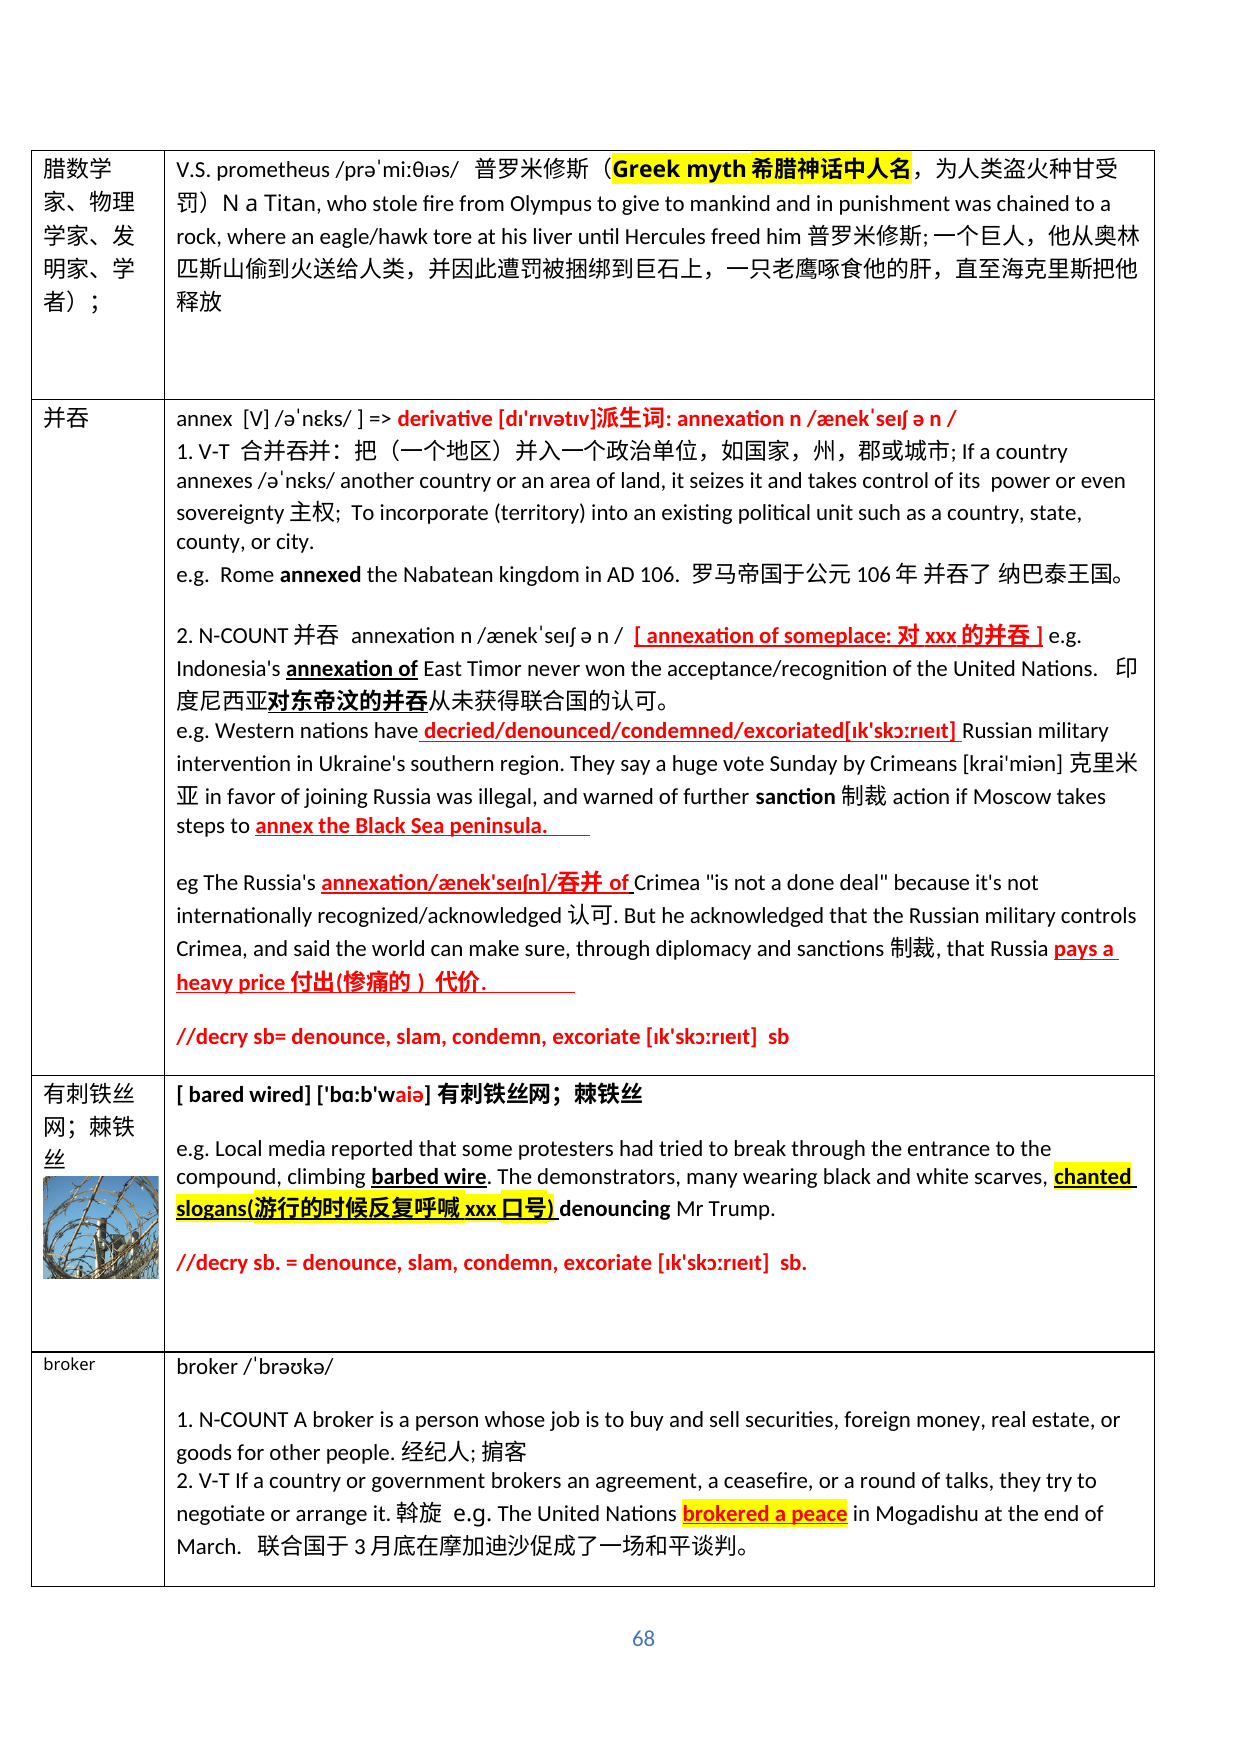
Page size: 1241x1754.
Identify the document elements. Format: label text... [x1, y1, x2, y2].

table_cell 并吞 [32, 400, 164, 1075]
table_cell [165, 151, 1154, 399]
table_cell [ bared wired] ['bɑ:b'waiə] 有刺铁丝网；棘铁丝 e.g. Local media reported that some protesters had tried to break through the entrance to the compound, climbing barbed wire. The demonstrators, many wearing black and white scarves, chanted slogans(游行的时候反复呼喊xxx口号) denouncing Mr Trump. //decry sb. = denounce, slam, condemn, excoriate [ɪk'skɔːrɪeɪt] sb. [165, 1076, 1154, 1351]
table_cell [32, 151, 164, 399]
table_cell broker [32, 1353, 164, 1586]
table_cell annex [V] /əˈnɛks/ ] => derivative [dɪ'rɪvətɪv]派生词: annexation n /ænekˈseɪʃ ə n / 1. V-T 合并吞并：把（一个地区）并入一个政治单位，如国家，州，郡或城市; If a country annexes /əˈnɛks/ another country or an area of land, it seizes it and takes control of its power or even sovereignty主权; To incorporate (territory) into an existing political unit such as a country, state, county, or city. e.g. Rome annexed the Nabatean kingdom in AD 106. 罗马帝国于公元106年 并吞了 纳巴泰王国。 2. N-COUNT 并吞 annexation n /ænekˈseɪʃ ə n / [ annexation of someplace: 对xxx的并吞 ] e.g. Indonesia's annexation of East Timor never won the acceptance/recognition of the United Nations. 印度尼西亚对东帝汶的并吞从未获得联合国的认可。 e.g. Western nations have decried/denounced/condemned/excoriated[ɪk'skɔːrɪeɪt] Russian military intervention in Ukraine's southern region. They say a huge vote Sunday by Crimeans [krai'miən] 克里米亚 in favor of joining Russia was illegal, and warned of further sanction 制裁 action if Moscow takes steps to annex the Black Sea peninsula. eg The Russia's annexation/ænek'seɪʃn]/吞并 of Crimea "is not a done deal" because it's not internationally recognized/acknowledged认可. But he acknowledged that the Russian military controls Crimea, and said the world can make sure, through diplomacy and sanctions制裁, that Russia pays a heavy price付出(惨痛的 ) 代价. //decry sb= denounce, slam, condemn, excoriate [ɪk'skɔːrɪeɪt] sb [165, 400, 1154, 1075]
table_cell 有刺铁丝网；棘铁丝 [32, 1076, 164, 1351]
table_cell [165, 1353, 1154, 1586]
picture [43, 1175, 159, 1279]
